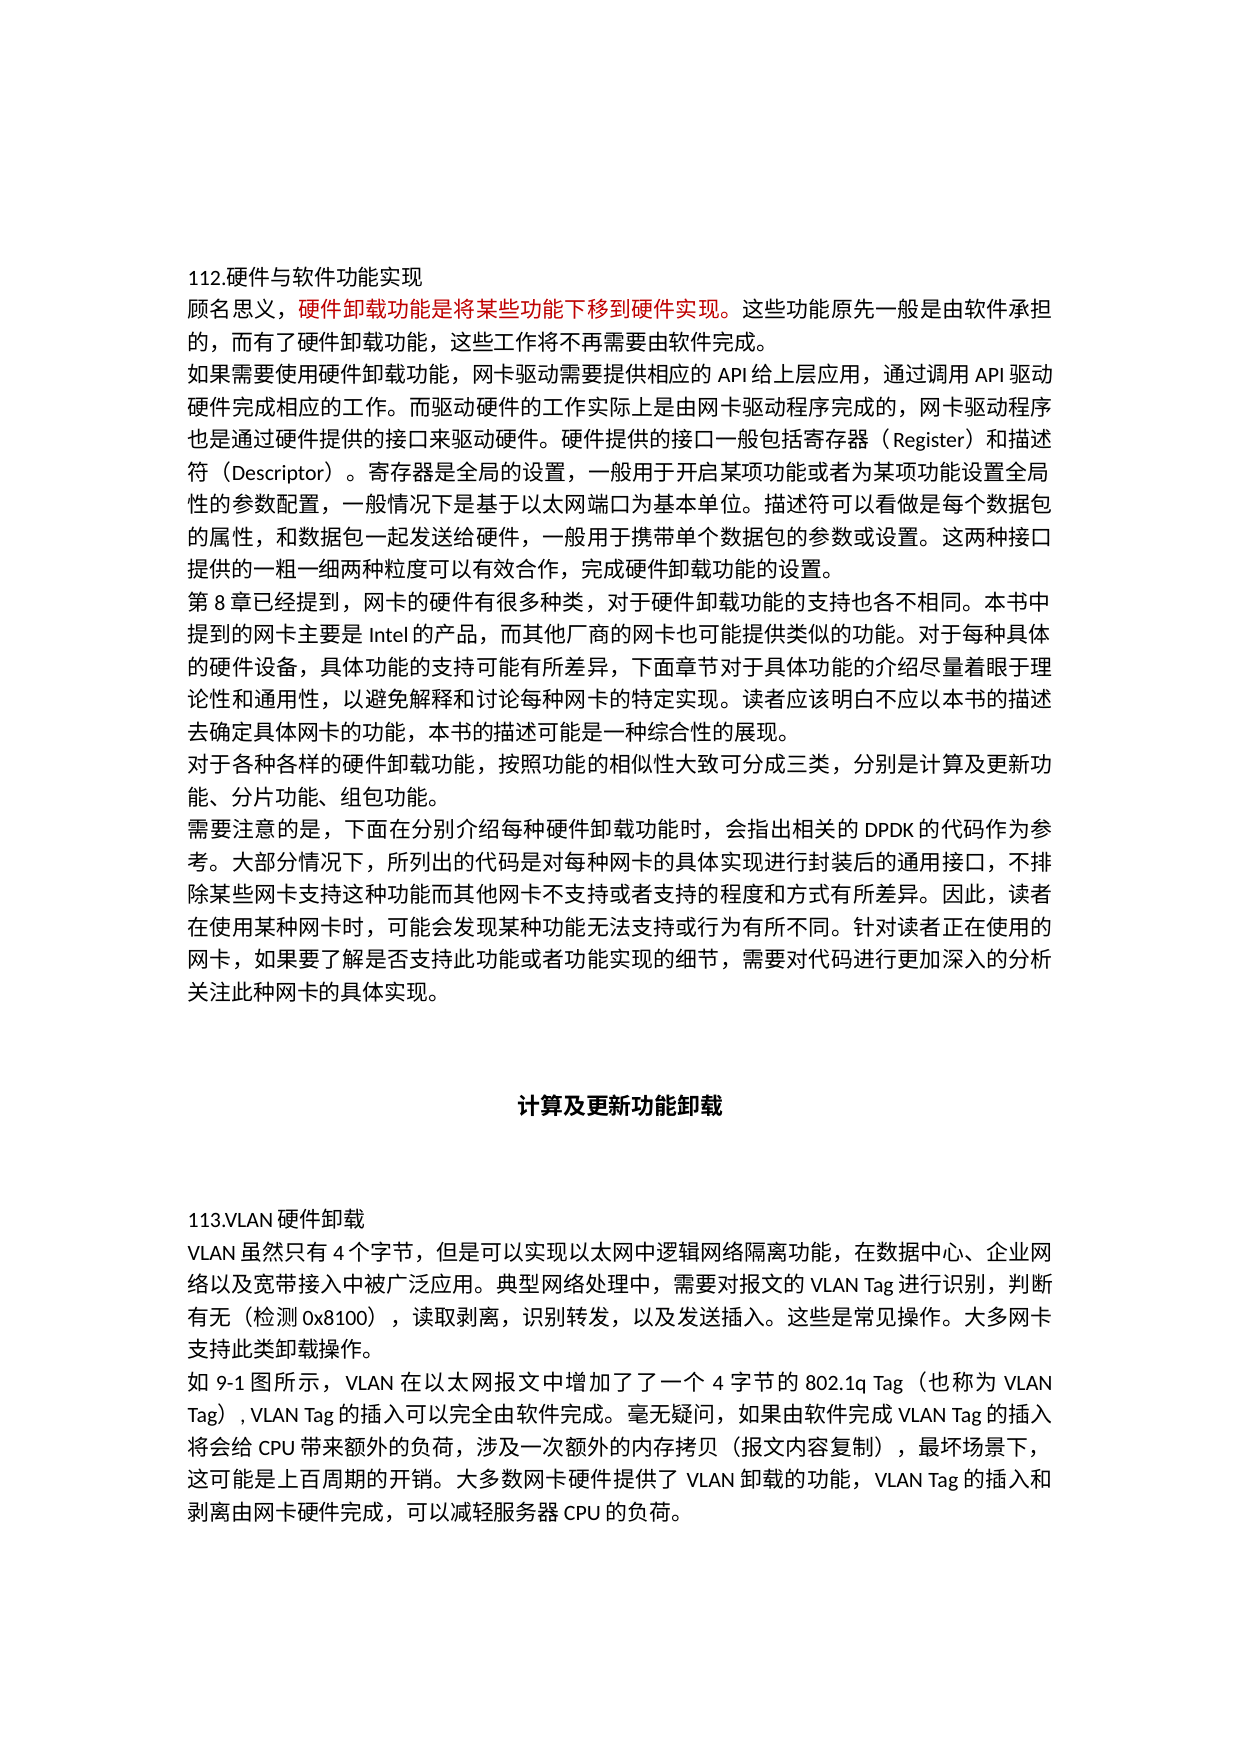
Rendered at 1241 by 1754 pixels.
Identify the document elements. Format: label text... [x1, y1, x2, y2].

text 需要注意的是，下面在分别介绍每种硬件卸载功能时，会指出相关的DPDK的代码作为参考。大部分情况下，所列出的代码是对每种网卡的具体实现进行封装后的通用接口，不排除某些网卡支持这种功能而其他网卡不支持或者支持的程度和方式有所差异。因此，读者在使用某种网卡时，可能会发现某种功能无法支持或行为有所不同。针对读者正在使用的网卡，如果要了解是否支持此功能或者功能实现的细节，需要对代码进行更加深入的分析，关注此种网卡的具体实现。 [187, 812, 1053, 1007]
text 第8章已经提到，网卡的硬件有很多种类，对于硬件卸载功能的支持也各不相同。本书中提到的网卡主要是Intel的产品，而其他厂商的网卡也可能提供类似的功能。对于每种具体的硬件设备，具体功能的支持可能有所差异，下面章节对于具体功能的介绍尽量着眼于理论性和通用性，以避免解释和讨论每种网卡的特定实现。读者应该明白不应以本书的描述去确定具体网卡的功能，本书的描述可能是一种综合性的展现。 [187, 584, 1053, 747]
text VLAN虽然只有4个字节，但是可以实现以太网中逻辑网络隔离功能，在数据中心、企业网络以及宽带接入中被广泛应用。典型网络处理中，需要对报文的VLAN Tag进行识别，判断有无（检测0x8100），读取剥离，识别转发，以及发送插入。这些是常见操作。大多网卡支持此类卸载操作。 [187, 1234, 1053, 1364]
text 顾名思义，硬件卸载功能是将某些功能下移到硬件实现。这些功能原先一般是由软件承担的，而有了硬件卸载功能，这些工作将不再需要由软件完成。 [187, 292, 1053, 357]
text 112.硬件与软件功能实现 [187, 259, 1053, 292]
text 如果需要使用硬件卸载功能，网卡驱动需要提供相应的API给上层应用，通过调用API驱动硬件完成相应的工作。而驱动硬件的工作实际上是由网卡驱动程序完成的，网卡驱动程序也是通过硬件提供的接口来驱动硬件。硬件提供的接口一般包括寄存器（Register）和描述符（Descriptor）。寄存器是全局的设置，一般用于开启某项功能或者为某项功能设置全局性的参数配置，一般情况下是基于以太网端口为基本单位。描述符可以看做是每个数据包的属性，和数据包一起发送给硬件，一般用于携带单个数据包的参数或设置。这两种接口提供的一粗一细两种粒度可以有效合作，完成硬件卸载功能的设置。 [187, 357, 1053, 584]
text 113.VLAN硬件卸载 [187, 1202, 1053, 1234]
text 计算及更新功能卸载 [187, 1072, 1053, 1137]
text 对于各种各样的硬件卸载功能，按照功能的相似性大致可分成三类，分别是计算及更新功能、分片功能、组包功能。 [187, 747, 1053, 812]
text 如9-1图所示，VLAN在以太网报文中增加了了一个4字节的802.1q Tag（也称为VLAN Tag）, VLAN Tag的插入可以完全由软件完成。毫无疑问，如果由软件完成VLAN Tag的插入将会给CPU带来额外的负荷，涉及一次额外的内存拷贝（报文内容复制），最坏场景下，这可能是上百周期的开销。大多数网卡硬件提供了VLAN卸载的功能，VLAN Tag的插入和剥离由网卡硬件完成，可以减轻服务器CPU的负荷。 [187, 1364, 1053, 1527]
